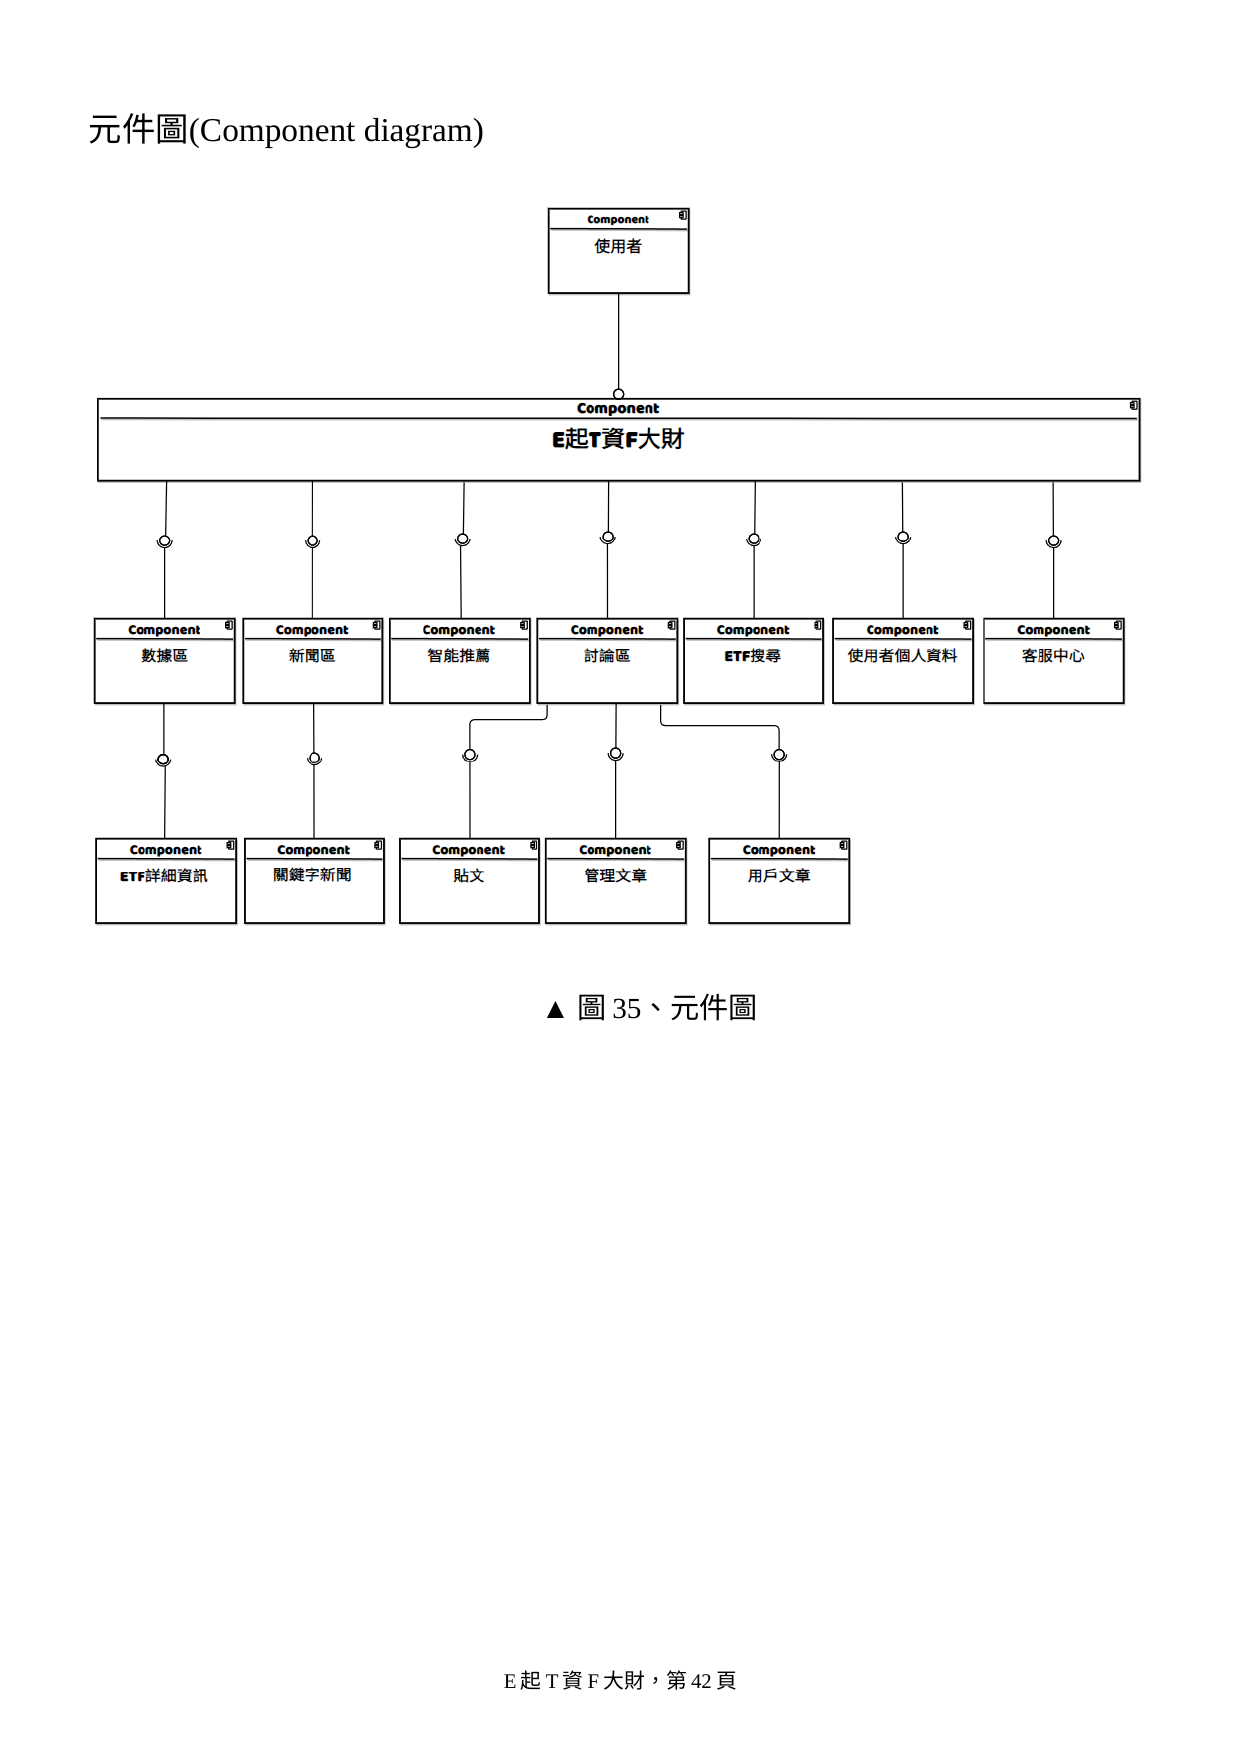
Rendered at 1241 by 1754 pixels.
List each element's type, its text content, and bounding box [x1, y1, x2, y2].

subtitle 元件圖(Component diagram) [89, 103, 1152, 151]
text ▲ 圖35、元件圖 [89, 984, 1152, 1027]
picture [88, 207, 1152, 928]
